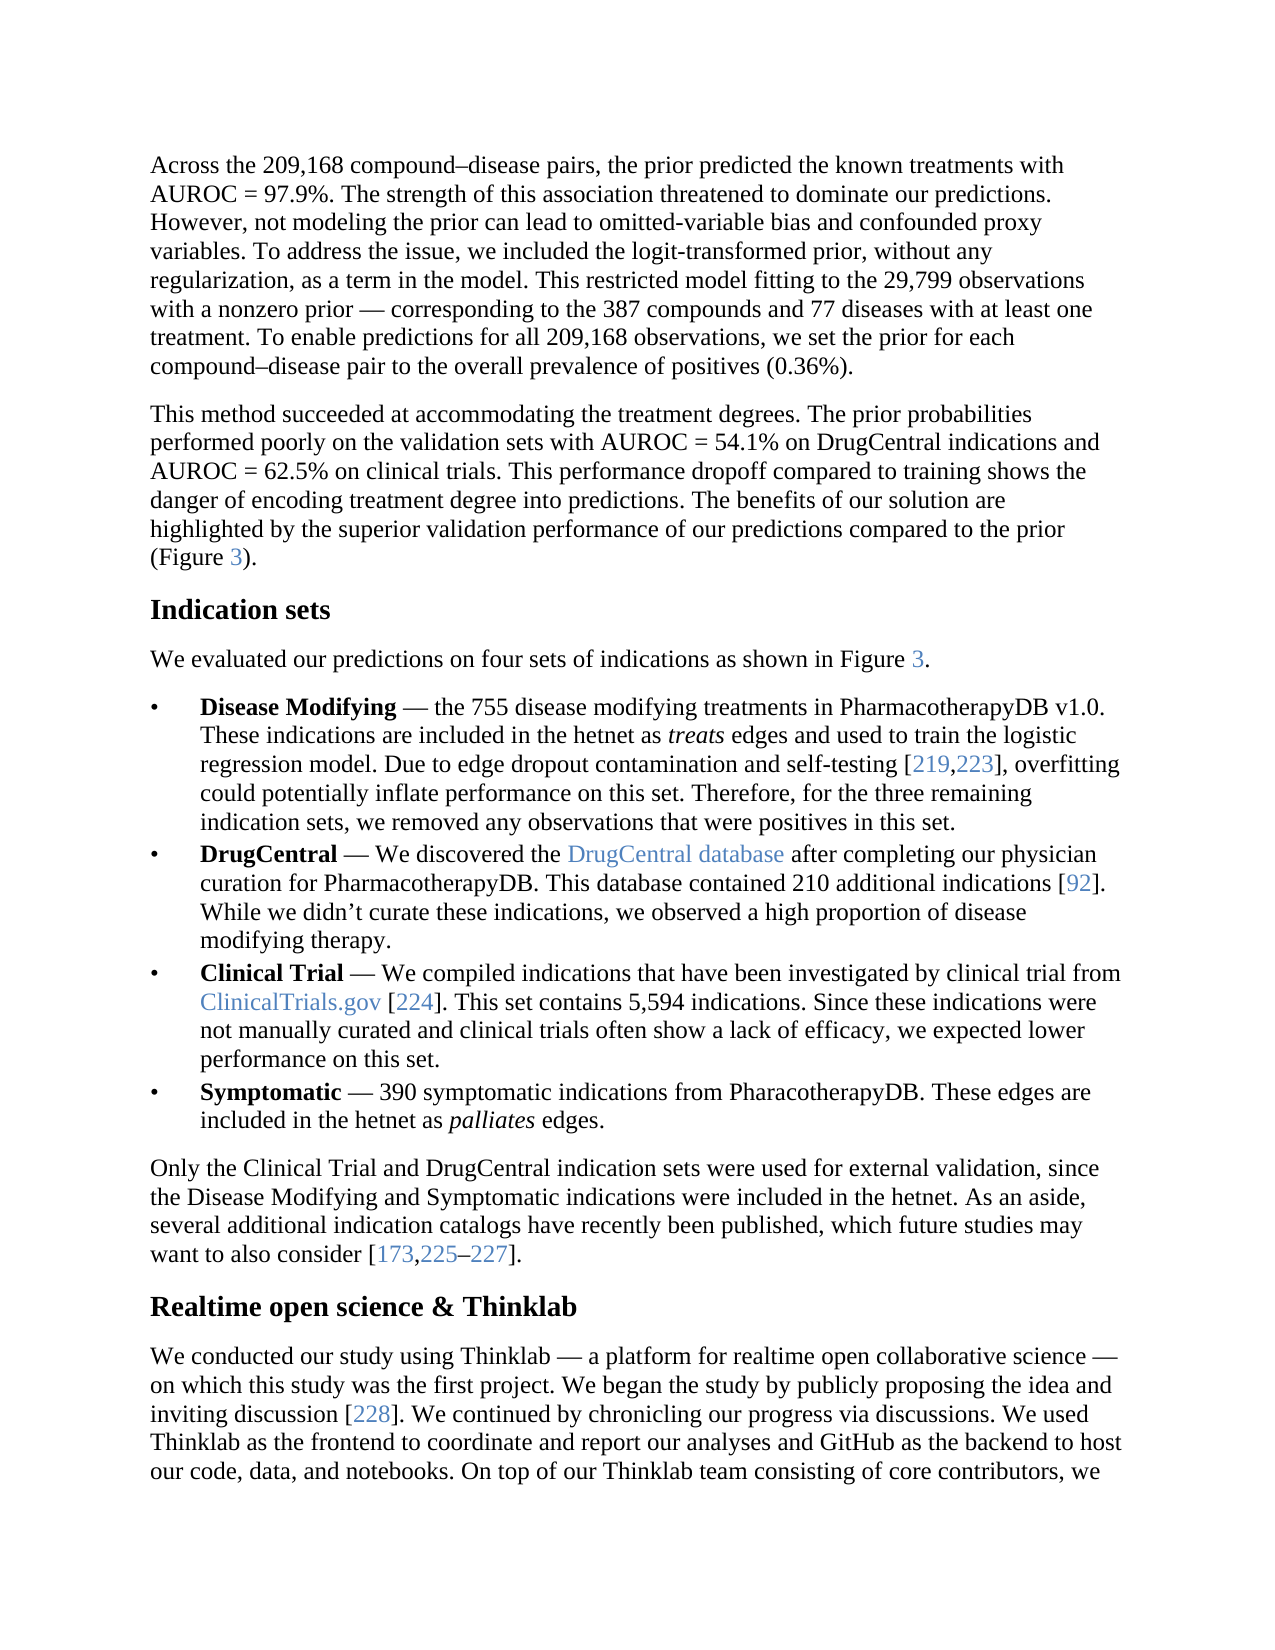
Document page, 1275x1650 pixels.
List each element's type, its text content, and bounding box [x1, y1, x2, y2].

list DrugCentral — We discovered the DrugCentral database after completing our physician curation for PharmacotherapyDB. This database contained 210 additional indications [92]. While we didn’t curate these indications, we observed a high proportion of disease modifying therapy. [150, 839, 1125, 954]
list Clinical Trial — We compiled indications that have been investigated by clinical trial from ClinicalTrials.gov [224]. This set contains 5,594 indications. Since these indications were not manually curated and clinical trials often show a lack of efficacy, we expected lower performance on this set. [150, 958, 1125, 1073]
text We evaluated our predictions on four sets of indications as shown in Figure 3. [150, 644, 1125, 673]
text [150, 1341, 1125, 1485]
subtitle Indication sets [150, 592, 1125, 626]
text Only the Clinical Trial and DrugCentral indication sets were used for external validation, since the Disease Modifying and Symptomatic indications were included in the hetnet. As an aside, several additional indication catalogs have recently been published, which future studies may want to also consider [173,225–227]. [150, 1153, 1125, 1268]
subtitle Realtime open science & Thinklab [150, 1289, 1125, 1322]
list Symptomatic — 390 symptomatic indications from PharacotherapyDB. These edges are included in the hetnet as palliates edges. [150, 1077, 1125, 1134]
text This method succeeded at accommodating the treatment degrees. The prior probabilities performed poorly on the validation sets with AUROC = 54.1% on DrugCentral indications and AUROC = 62.5% on clinical trials. This performance dropoff compared to training shows the danger of encoding treatment degree into predictions. The benefits of our solution are highlighted by the superior validation performance of our predictions compared to the prior (Figure 3). [150, 399, 1125, 571]
text Across the 209,168 compound–disease pairs, the prior predicted the known treatments with AUROC = 97.9%. The strength of this association threatened to dominate our predictions. However, not modeling the prior can lead to omitted-variable bias and confounded proxy variables. To address the issue, we included the logit-transformed prior, without any regularization, as a term in the model. This restricted model fitting to the 29,799 observations with a nonzero prior — corresponding to the 387 compounds and 77 diseases with at least one treatment. To enable predictions for all 209,168 observations, we set the prior for each compound–disease pair to the overall prevalence of positives (0.36%). [150, 150, 1125, 380]
list Disease Modifying — the 755 disease modifying treatments in PharmacotherapyDB v1.0. These indications are included in the hetnet as treats edges and used to train the logistic regression model. Due to edge dropout contamination and self-testing [219,223], overfitting could potentially inflate performance on this set. Therefore, for the three remaining indication sets, we removed any observations that were positives in this set. [150, 692, 1125, 836]
